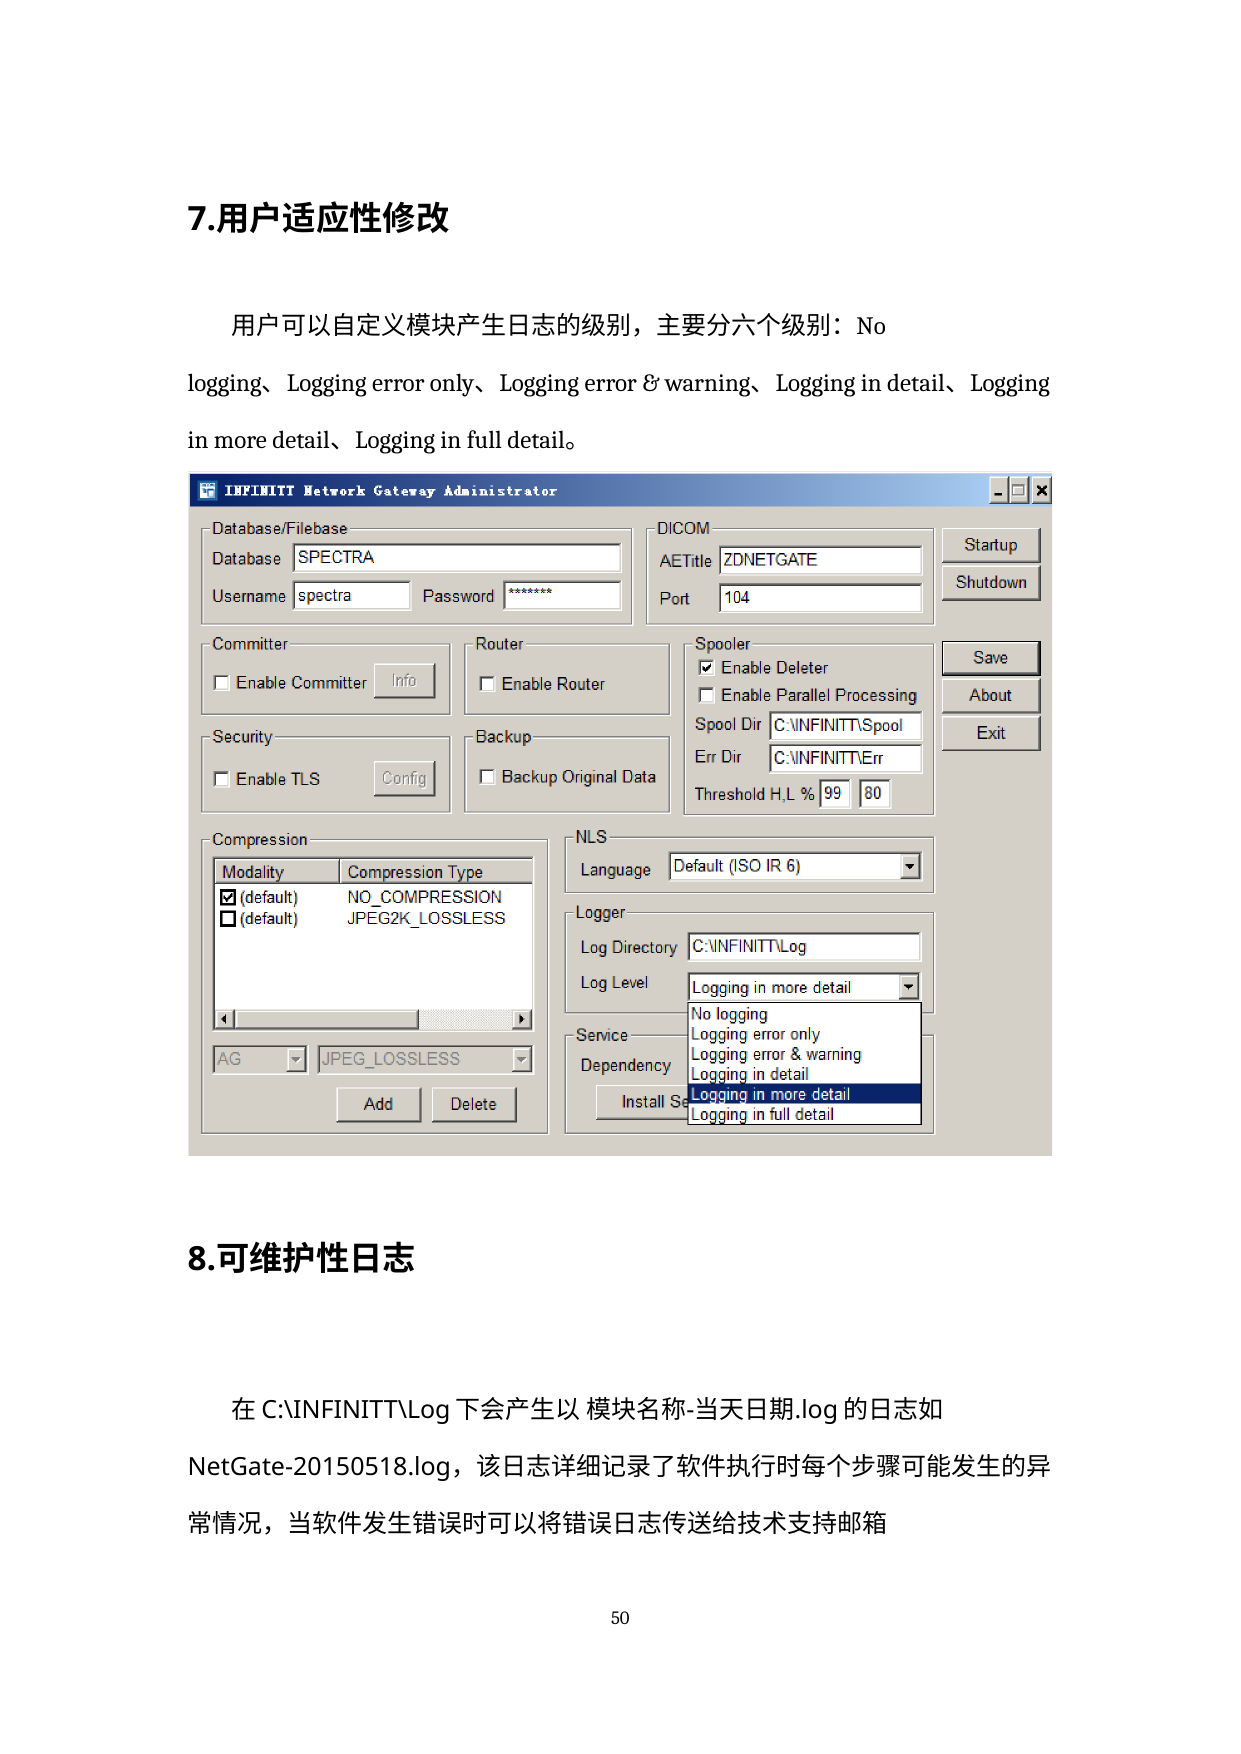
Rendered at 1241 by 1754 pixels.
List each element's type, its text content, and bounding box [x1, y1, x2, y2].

subtitle 7.用户适应性修改 [187, 172, 1053, 260]
text 用户可以自定义模块产生日志的级别，主要分六个级别：No logging、Logging error only、Logging error & warning、Logging in detail、Logging in more detail、Logging in full detail。 [187, 302, 1053, 460]
picture [187, 471, 1053, 1156]
subtitle 8.可维护性日志 [187, 1212, 1053, 1300]
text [187, 1385, 1053, 1544]
